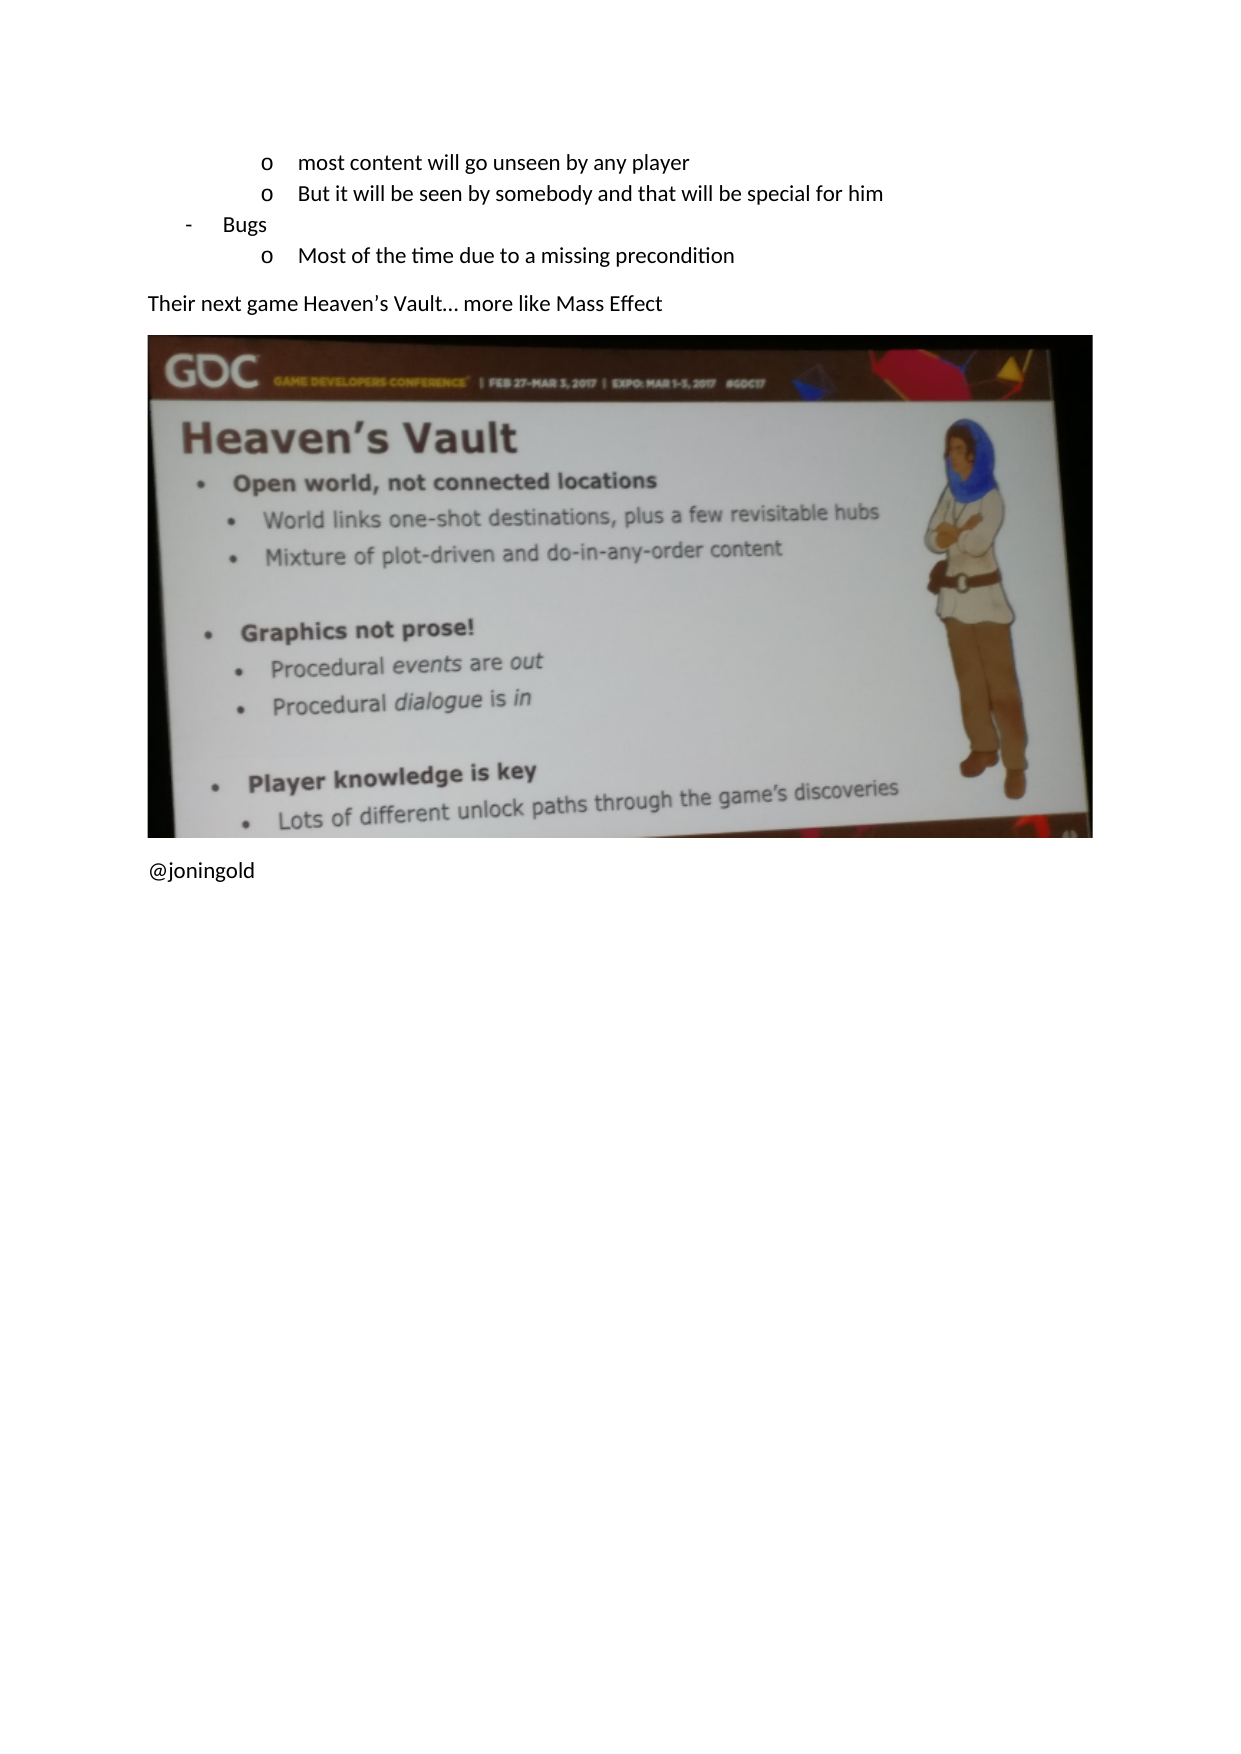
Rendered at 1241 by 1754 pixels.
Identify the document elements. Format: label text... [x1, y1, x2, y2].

list Most of the time due to a missing precondition [260, 241, 1093, 270]
list most content will go unseen by any player [260, 148, 1093, 177]
list But it will be seen by somebody and that will be special for him [260, 179, 1093, 208]
picture [147, 335, 1093, 838]
text @joningold [148, 856, 1093, 884]
list Bugs [185, 211, 1093, 238]
text Their next game Heaven’s Vault… more like Mass Effect [148, 289, 1093, 317]
